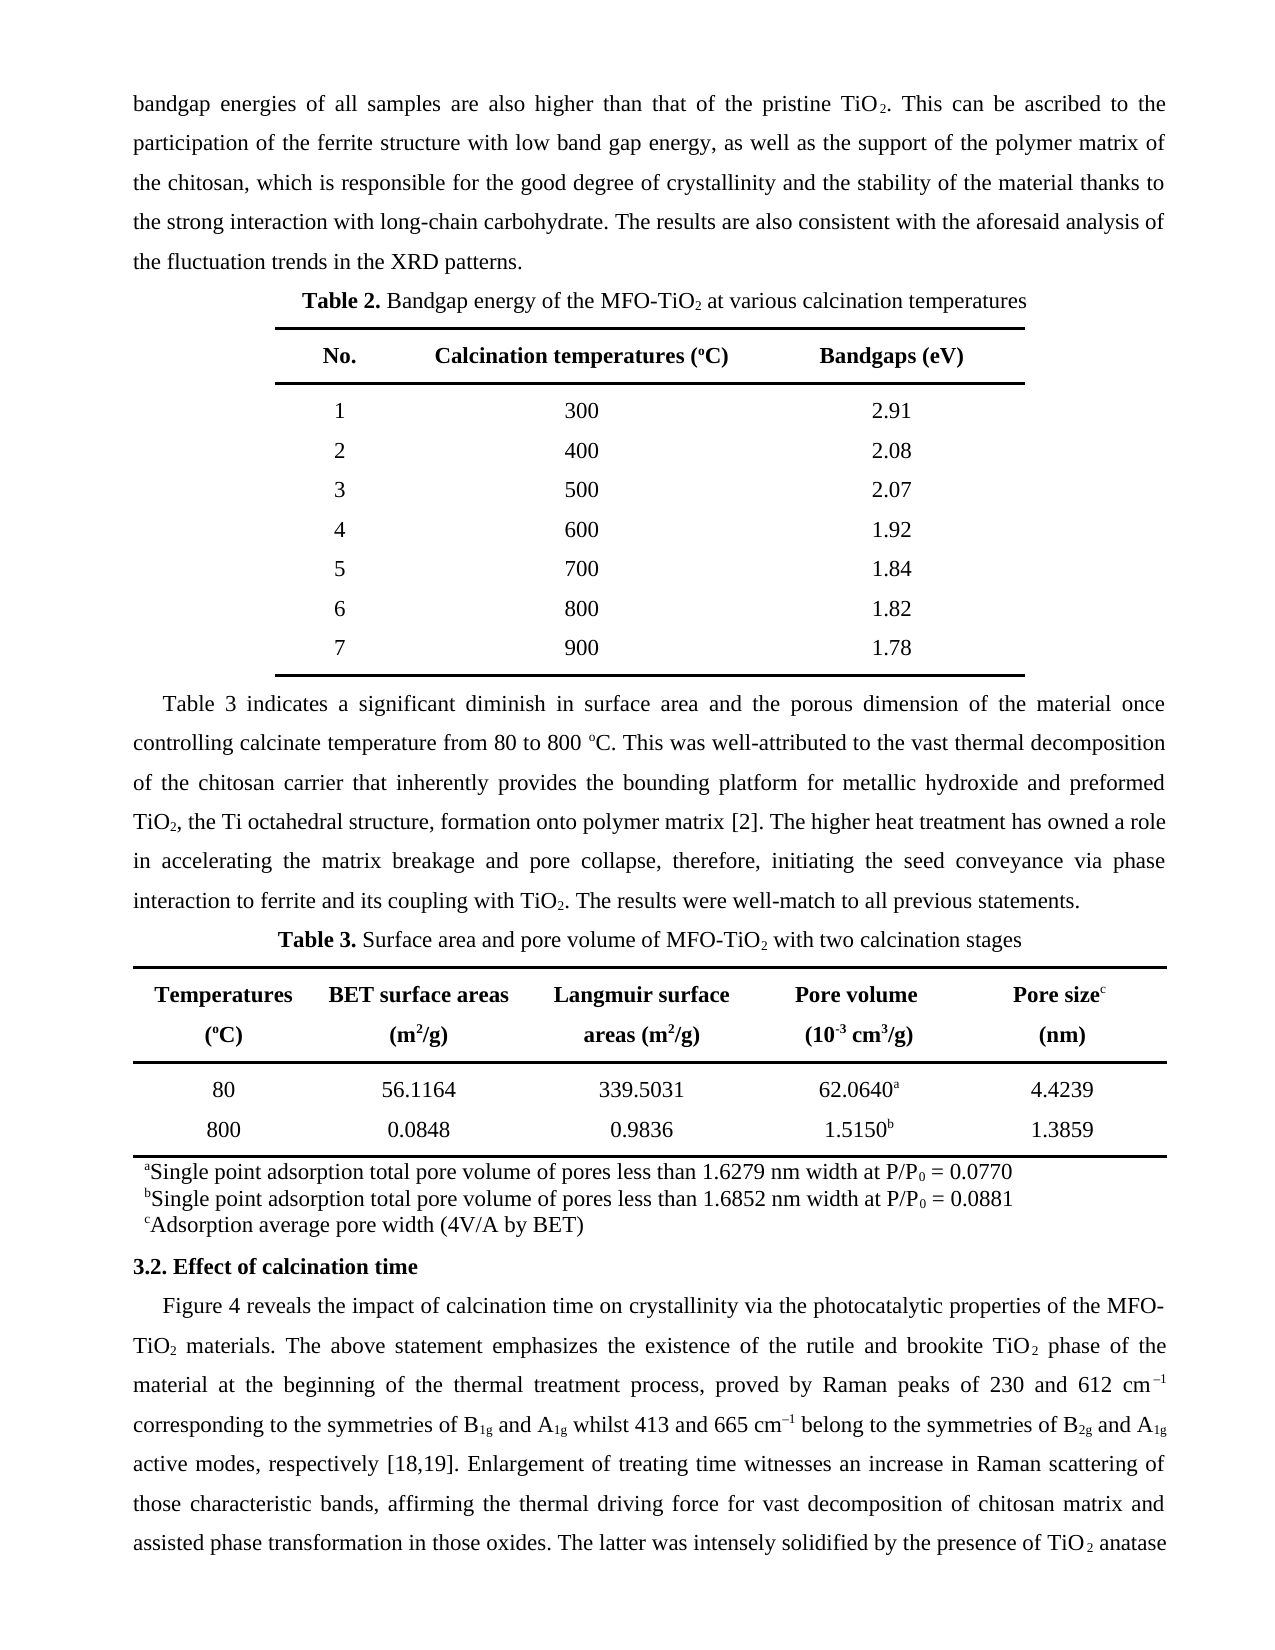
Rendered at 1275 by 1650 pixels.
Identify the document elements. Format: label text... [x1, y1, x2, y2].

table_cell 5 [275, 556, 404, 595]
table_cell Pore sizec (nm) [958, 969, 1167, 1061]
table_cell 3 [275, 477, 404, 516]
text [133, 1292, 1167, 1556]
table_cell 56.1164 [314, 1064, 523, 1116]
table_cell 1.78 [759, 635, 1024, 674]
table_cell 1.84 [759, 556, 1024, 595]
table_cell 400 [404, 437, 759, 477]
text Table 3 indicates a significant diminish in surface area and the porous dimension of the material once controlling calcinate temperature from 80 to 800 oC. This was well-attributed to the vast thermal decomposition of the chitosan carrier that inherently provides the bounding platform for metallic hydroxide and preformed TiO2, the Ti octahedral structure, formation onto polymer matrix [2]. The higher heat treatment has owned a role in accelerating the matrix breakage and pore collapse, therefore, initiating the seed conveyance via phase interaction to ferrite and its coupling with TiO2. The results were well-match to all previous statements. [133, 689, 1167, 913]
text Table 2. Bandgap energy of the MFO-TiO2 at various calcination temperatures [133, 287, 1167, 314]
table_cell 800 [404, 595, 759, 634]
table_cell 600 [404, 516, 759, 556]
table_cell 0.0848 [314, 1116, 523, 1155]
table_cell 4 [275, 516, 404, 556]
table_cell 1.5150b [760, 1116, 958, 1155]
table_cell 6 [275, 595, 404, 634]
table_cell Langmuir surface areas (m2/g) [523, 969, 760, 1061]
table_cell BET surface areas (m2/g) [314, 969, 523, 1061]
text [133, 90, 1167, 274]
table_header Bandgaps (eV) [759, 330, 1024, 382]
table_cell 80 [133, 1064, 314, 1116]
table_cell 300 [404, 385, 759, 437]
table_cell 339.5031 [523, 1064, 760, 1116]
table_cell 1.92 [759, 516, 1024, 556]
table_cell 2.08 [759, 437, 1024, 477]
table_cell 2.07 [759, 477, 1024, 516]
table_header Calcination temperatures (oC) [404, 330, 759, 382]
table_header Table 3. Surface area and pore volume of MFO-TiO2 with two calcination stages [133, 926, 1167, 966]
table_cell 1.3859 [958, 1116, 1167, 1155]
table_cell 900 [404, 635, 759, 674]
table_cell 1 [275, 385, 404, 437]
table_cell Pore volume (10-3 cm3/g) [760, 969, 958, 1061]
text 3.2. Effect of calcination time [133, 1253, 1167, 1279]
table_cell 62.0640a [760, 1064, 958, 1116]
table_cell 800 [133, 1116, 314, 1155]
table_cell 7 [275, 635, 404, 674]
table_cell 2.91 [759, 385, 1024, 437]
table_cell 700 [404, 556, 759, 595]
table_header No. [275, 330, 404, 382]
table_cell Temperatures (oC) [133, 969, 314, 1061]
table_cell 500 [404, 477, 759, 516]
table_cell 0.9836 [523, 1116, 760, 1155]
table_cell aSingle point adsorption total pore volume of pores less than 1.6279 nm width at P/P0 = 0.0770 bSingle point adsorption total pore volume of pores less than 1.6852 nm width at P/P0 = 0.0881 cAdsorption average pore width (4V/A by BET) [133, 1158, 1167, 1237]
table_cell 4.4239 [958, 1064, 1167, 1116]
table_cell 1.82 [759, 595, 1024, 634]
table_cell 2 [275, 437, 404, 477]
